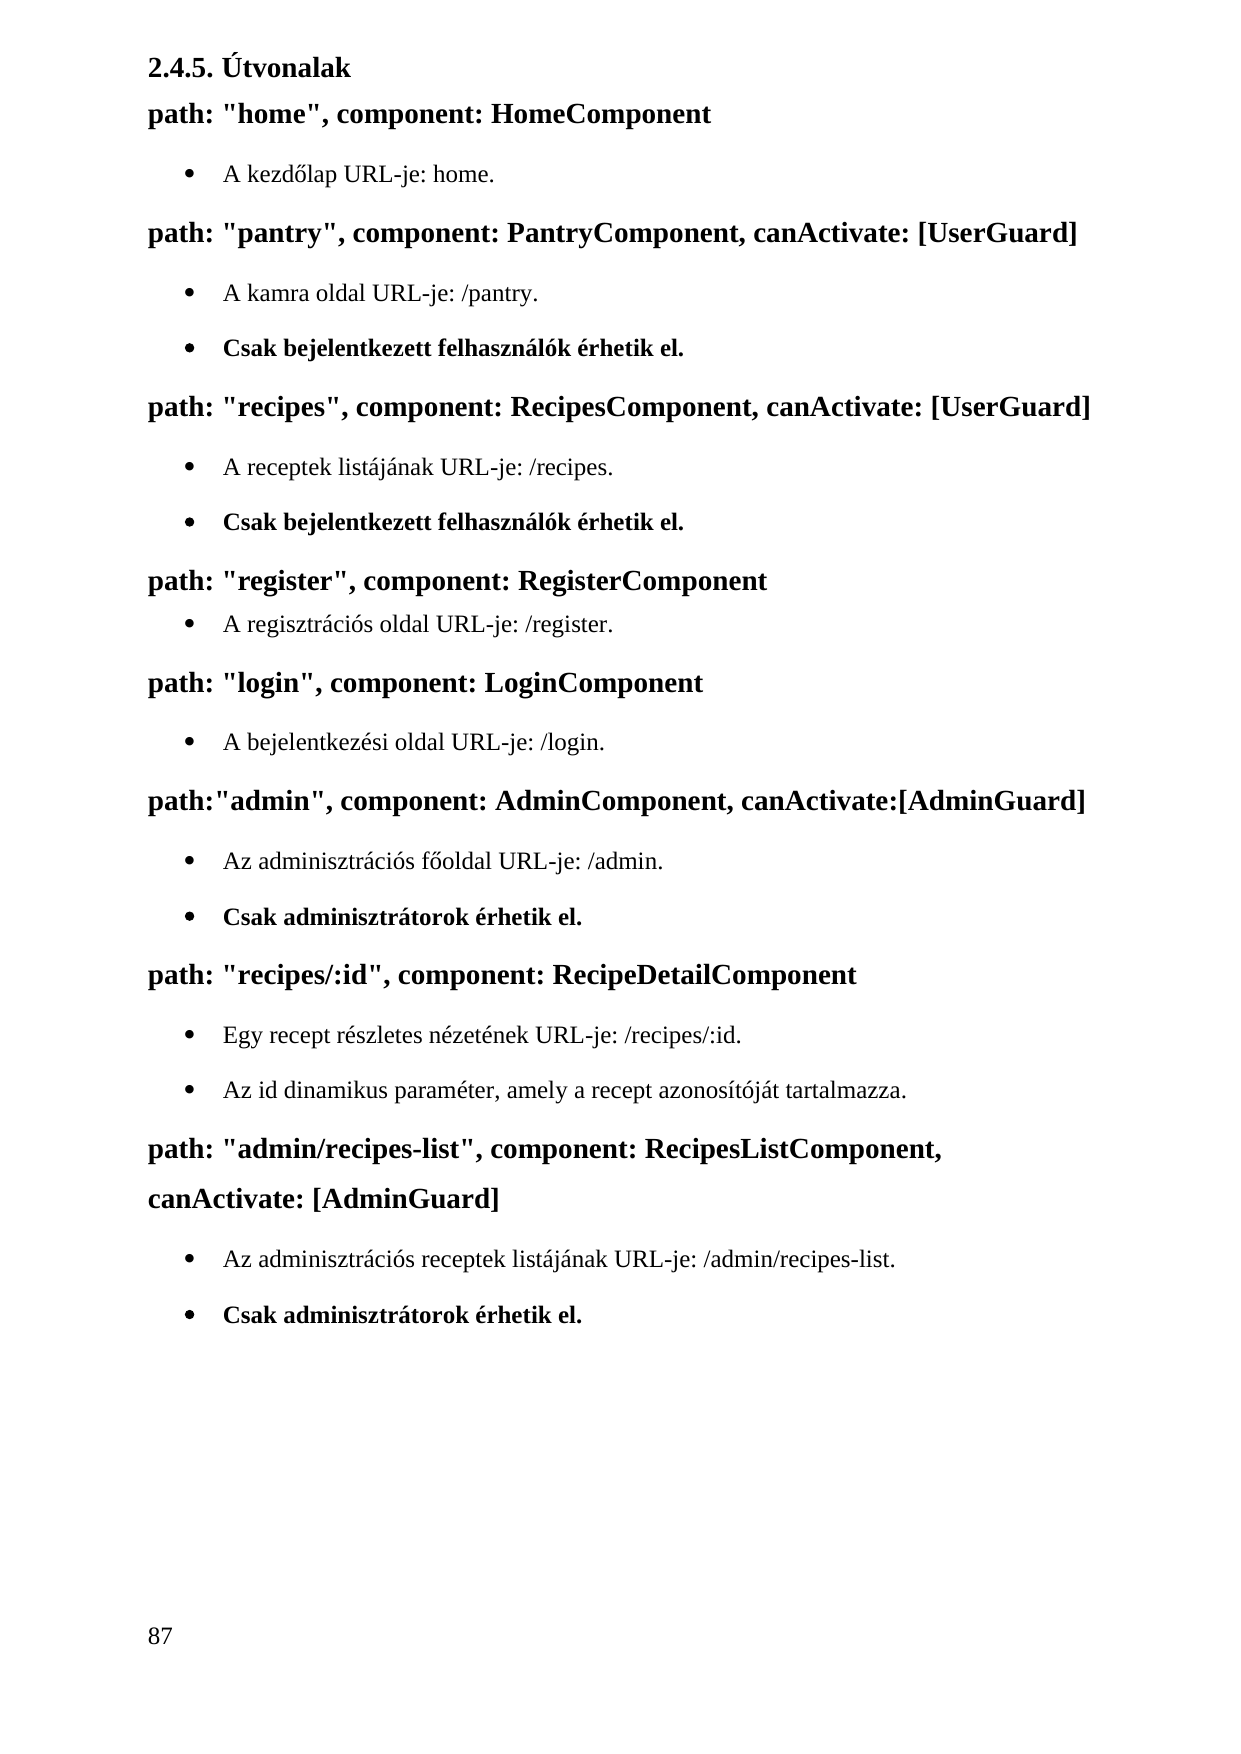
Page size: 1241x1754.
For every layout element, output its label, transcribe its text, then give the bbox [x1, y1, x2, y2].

text path: "home", component: HomeComponent [148, 96, 1093, 130]
list A receptek listájának URL-je: /recipes. [185, 452, 1093, 481]
text path: "register", component: RegisterComponent [148, 563, 1093, 597]
list A kezdőlap URL-je: home. [185, 159, 1093, 188]
list A kamra oldal URL-je: /pantry. [185, 278, 1093, 306]
list Csak bejelentkezett felhasználók érhetik el. [185, 333, 1093, 362]
text path:"admin", component: AdminComponent, canActivate:[AdminGuard] [148, 783, 1093, 817]
list A regisztrációs oldal URL-je: /register. [185, 609, 1093, 638]
list Csak adminisztrátorok érhetik el. [185, 902, 1093, 930]
list Egy recept részletes nézetének URL-je: /recipes/:id. [185, 1020, 1093, 1049]
text path: "pantry", component: PantryComponent, canActivate: [UserGuard] [148, 215, 1093, 248]
text path: "login", component: LoginComponent [148, 665, 1093, 698]
list Az adminisztrációs főoldal URL-je: /admin. [185, 846, 1093, 875]
list Csak adminisztrátorok érhetik el. [185, 1300, 1093, 1329]
text path: "admin/recipes-list", component: RecipesListComponent, canActivate: [AdminGuard] [148, 1131, 1093, 1215]
text path: "recipes", component: RecipesComponent, canActivate: [UserGuard] [148, 389, 1093, 422]
list A bejelentkezési oldal URL-je: /login. [185, 727, 1093, 756]
text Útvonalak [148, 50, 1093, 84]
list Az id dinamikus paraméter, amely a recept azonosítóját tartalmazza. [185, 1076, 1093, 1104]
list Csak bejelentkezett felhasználók érhetik el. [185, 507, 1093, 536]
text path: "recipes/:id", component: RecipeDetailComponent [148, 957, 1093, 991]
list Az adminisztrációs receptek listájának URL-je: /admin/recipes-list. [185, 1244, 1093, 1273]
